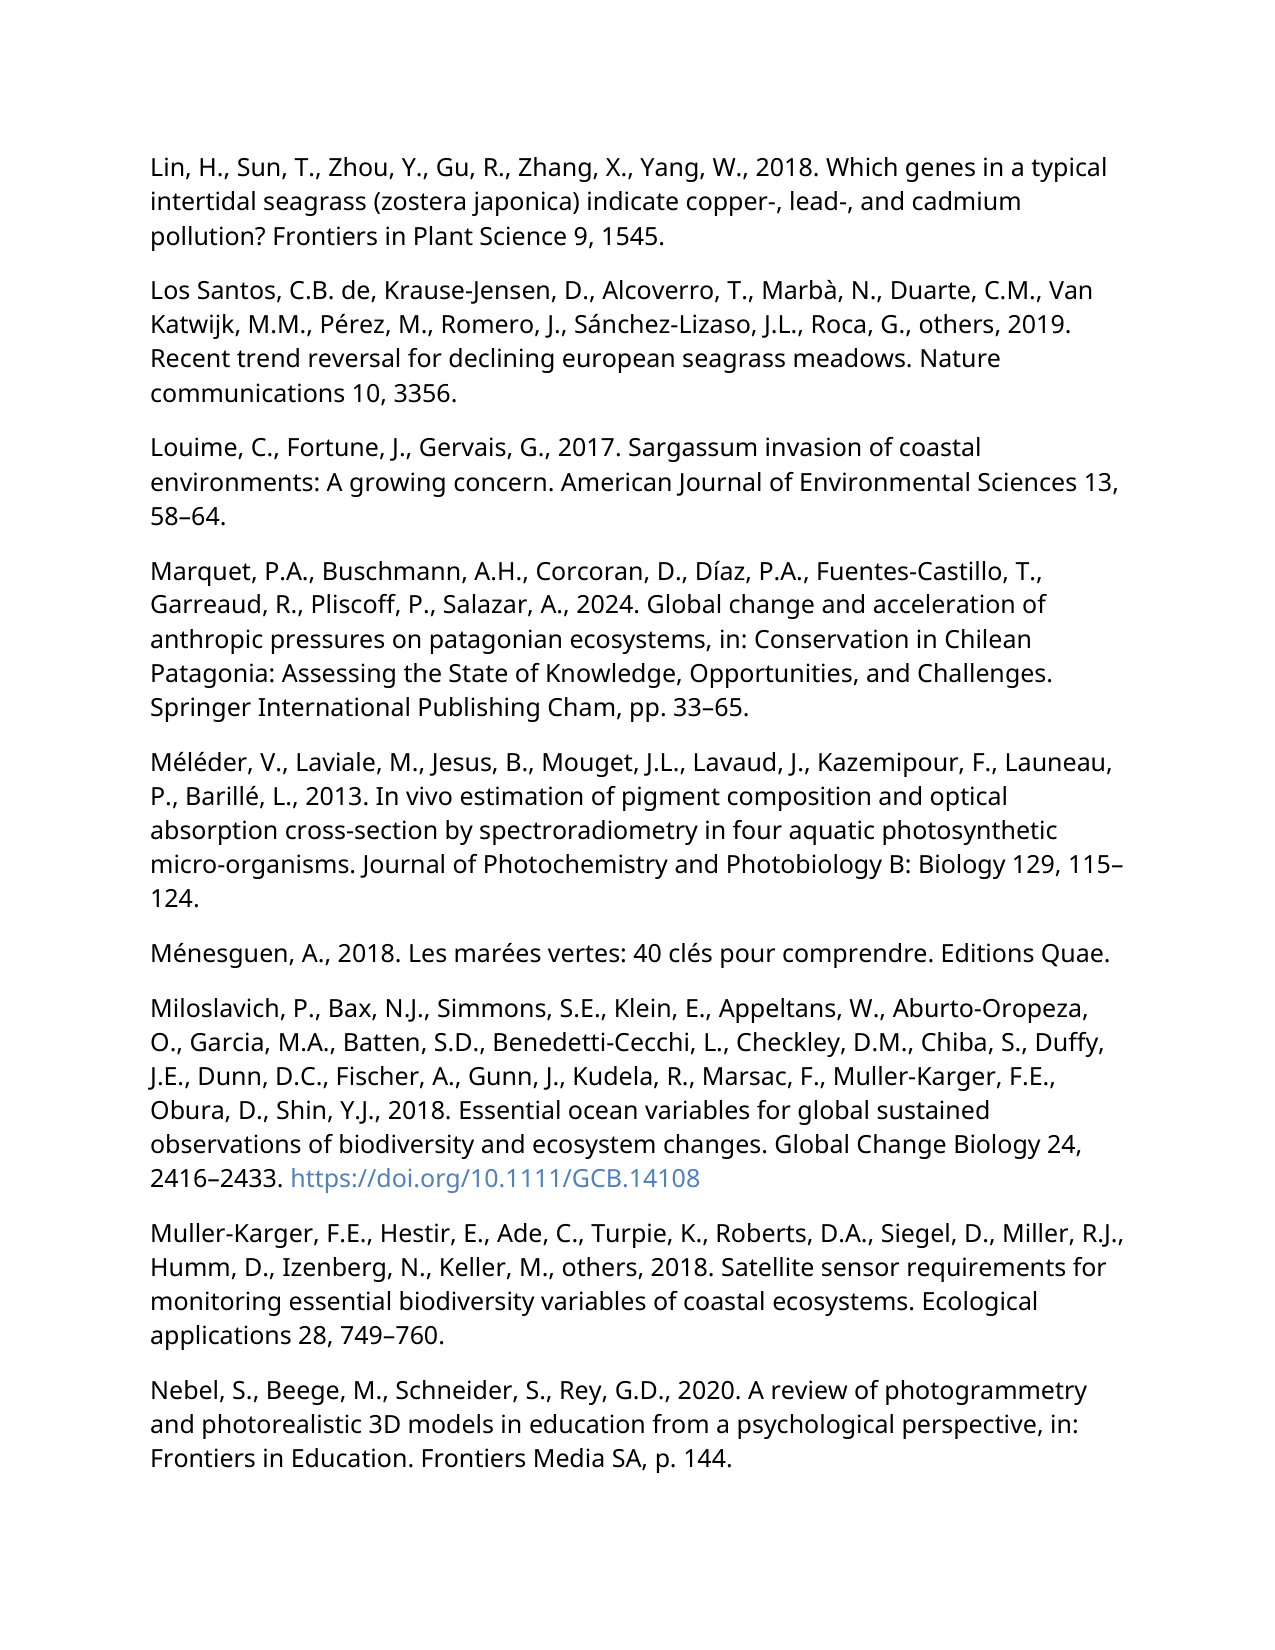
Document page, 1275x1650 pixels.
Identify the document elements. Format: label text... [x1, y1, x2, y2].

text Miloslavich, P., Bax, N.J., Simmons, S.E., Klein, E., Appeltans, W., Aburto-Oropeza, O., Garcia, M.A., Batten, S.D., Benedetti-Cecchi, L., Checkley, D.M., Chiba, S., Duffy, J.E., Dunn, D.C., Fischer, A., Gunn, J., Kudela, R., Marsac, F., Muller-Karger, F.E., Obura, D., Shin, Y.J., 2018. Essential ocean variables for global sustained observations of biodiversity and ecosystem changes. Global Change Biology 24, 2416–2433. https://doi.org/10.1111/GCB.14108 [150, 990, 1125, 1195]
text Muller-Karger, F.E., Hestir, E., Ade, C., Turpie, K., Roberts, D.A., Siegel, D., Miller, R.J., Humm, D., Izenberg, N., Keller, M., others, 2018. Satellite sensor requirements for monitoring essential biodiversity variables of coastal ecosystems. Ecological applications 28, 749–760. [150, 1216, 1125, 1352]
text Ménesguen, A., 2018. Les marées vertes: 40 clés pour comprendre. Editions Quae. [150, 935, 1125, 969]
text Lin, H., Sun, T., Zhou, Y., Gu, R., Zhang, X., Yang, W., 2018. Which genes in a typical intertidal seagrass (zostera japonica) indicate copper-, lead-, and cadmium pollution? Frontiers in Plant Science 9, 1545. [150, 150, 1125, 252]
text Méléder, V., Laviale, M., Jesus, B., Mouget, J.L., Lavaud, J., Kazemipour, F., Launeau, P., Barillé, L., 2013. In vivo estimation of pigment composition and optical absorption cross-section by spectroradiometry in four aquatic photosynthetic micro-organisms. Journal of Photochemistry and Photobiology B: Biology 129, 115–124. [150, 744, 1125, 914]
text Louime, C., Fortune, J., Gervais, G., 2017. Sargassum invasion of coastal environments: A growing concern. American Journal of Environmental Sciences 13, 58–64. [150, 430, 1125, 532]
text Marquet, P.A., Buschmann, A.H., Corcoran, D., Dı́az, P.A., Fuentes-Castillo, T., Garreaud, R., Pliscoff, P., Salazar, A., 2024. Global change and acceleration of anthropic pressures on patagonian ecosystems, in: Conservation in Chilean Patagonia: Assessing the State of Knowledge, Opportunities, and Challenges. Springer International Publishing Cham, pp. 33–65. [150, 553, 1125, 723]
text Los Santos, C.B. de, Krause-Jensen, D., Alcoverro, T., Marbà, N., Duarte, C.M., Van Katwijk, M.M., Pérez, M., Romero, J., Sánchez-Lizaso, J.L., Roca, G., others, 2019. Recent trend reversal for declining european seagrass meadows. Nature communications 10, 3356. [150, 273, 1125, 409]
text Nebel, S., Beege, M., Schneider, S., Rey, G.D., 2020. A review of photogrammetry and photorealistic 3D models in education from a psychological perspective, in: Frontiers in Education. Frontiers Media SA, p. 144. [150, 1373, 1125, 1475]
